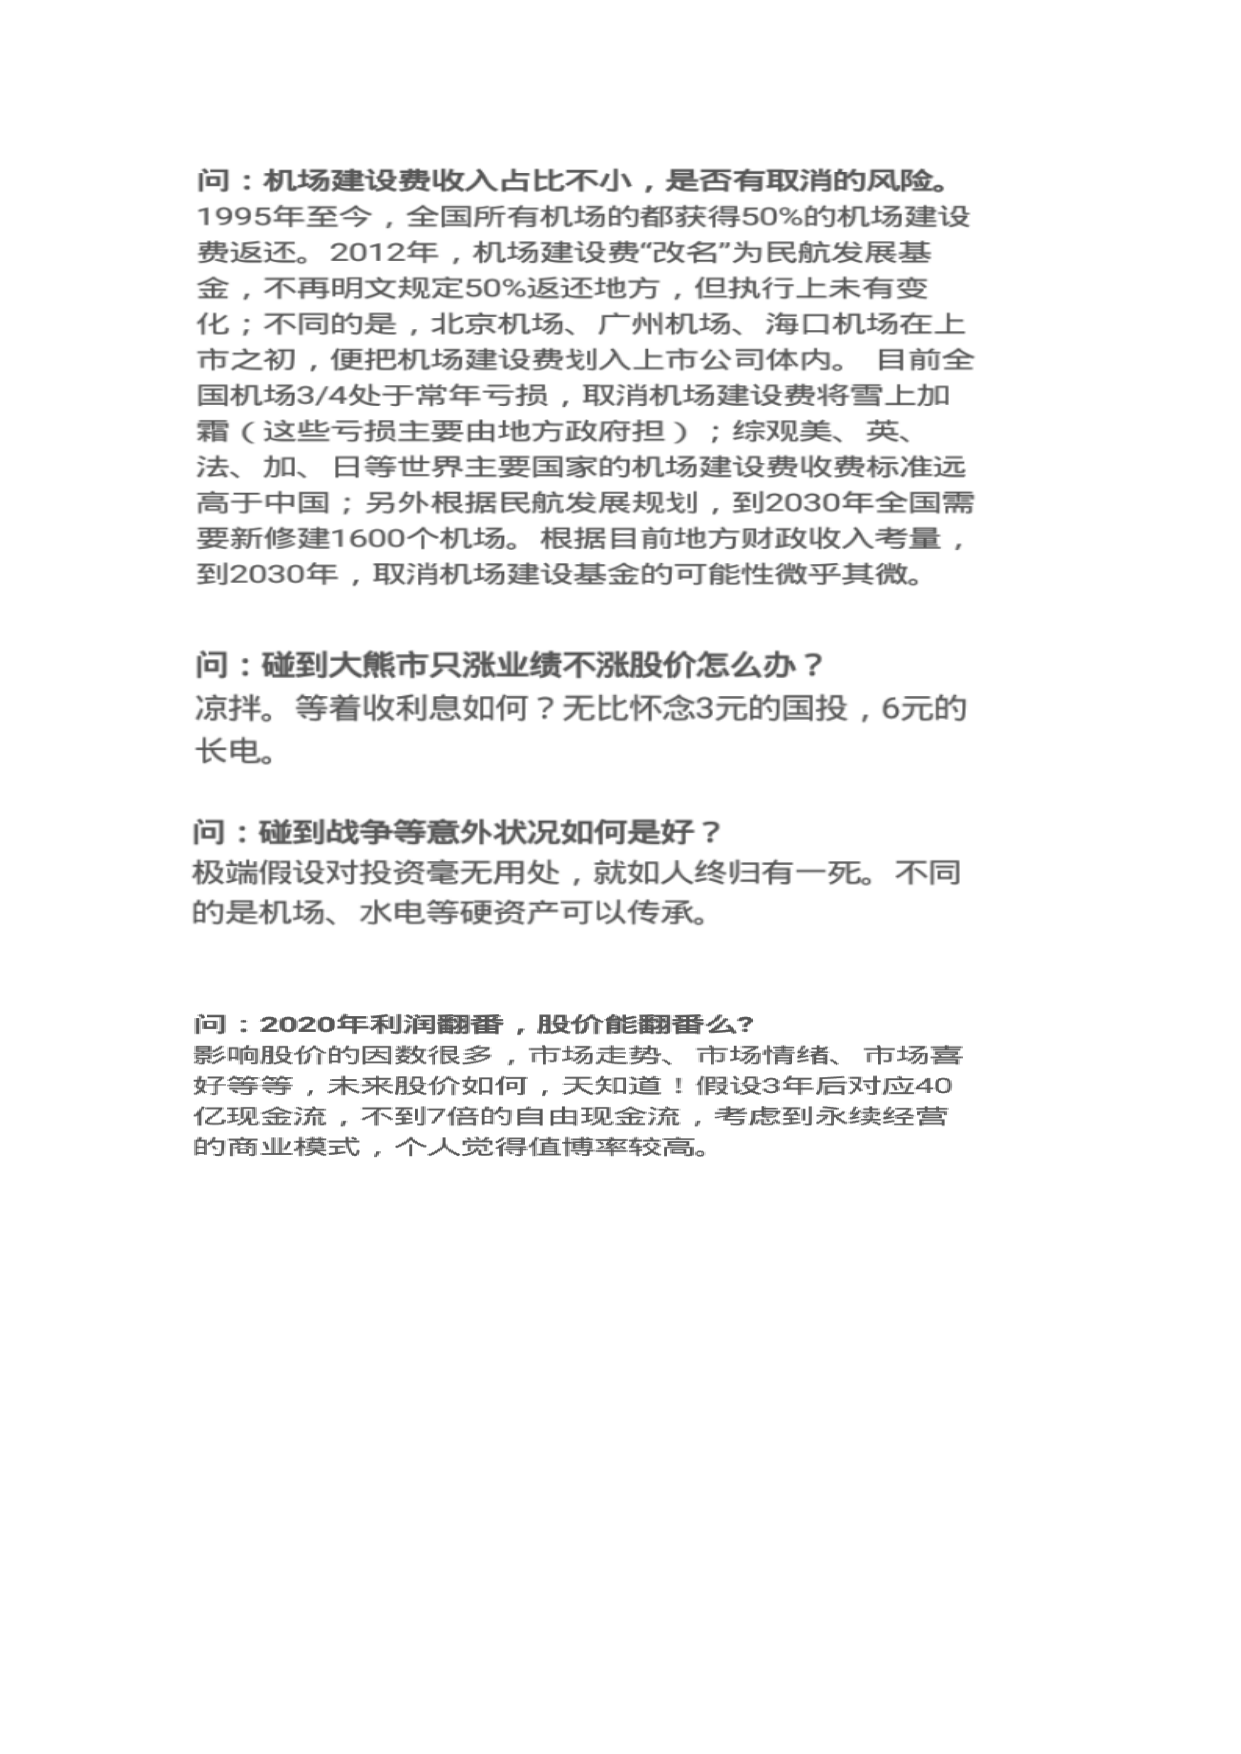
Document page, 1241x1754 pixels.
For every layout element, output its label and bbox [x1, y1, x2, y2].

picture [187, 162, 988, 595]
picture [187, 1007, 971, 1164]
picture [187, 649, 983, 766]
picture [187, 812, 977, 941]
